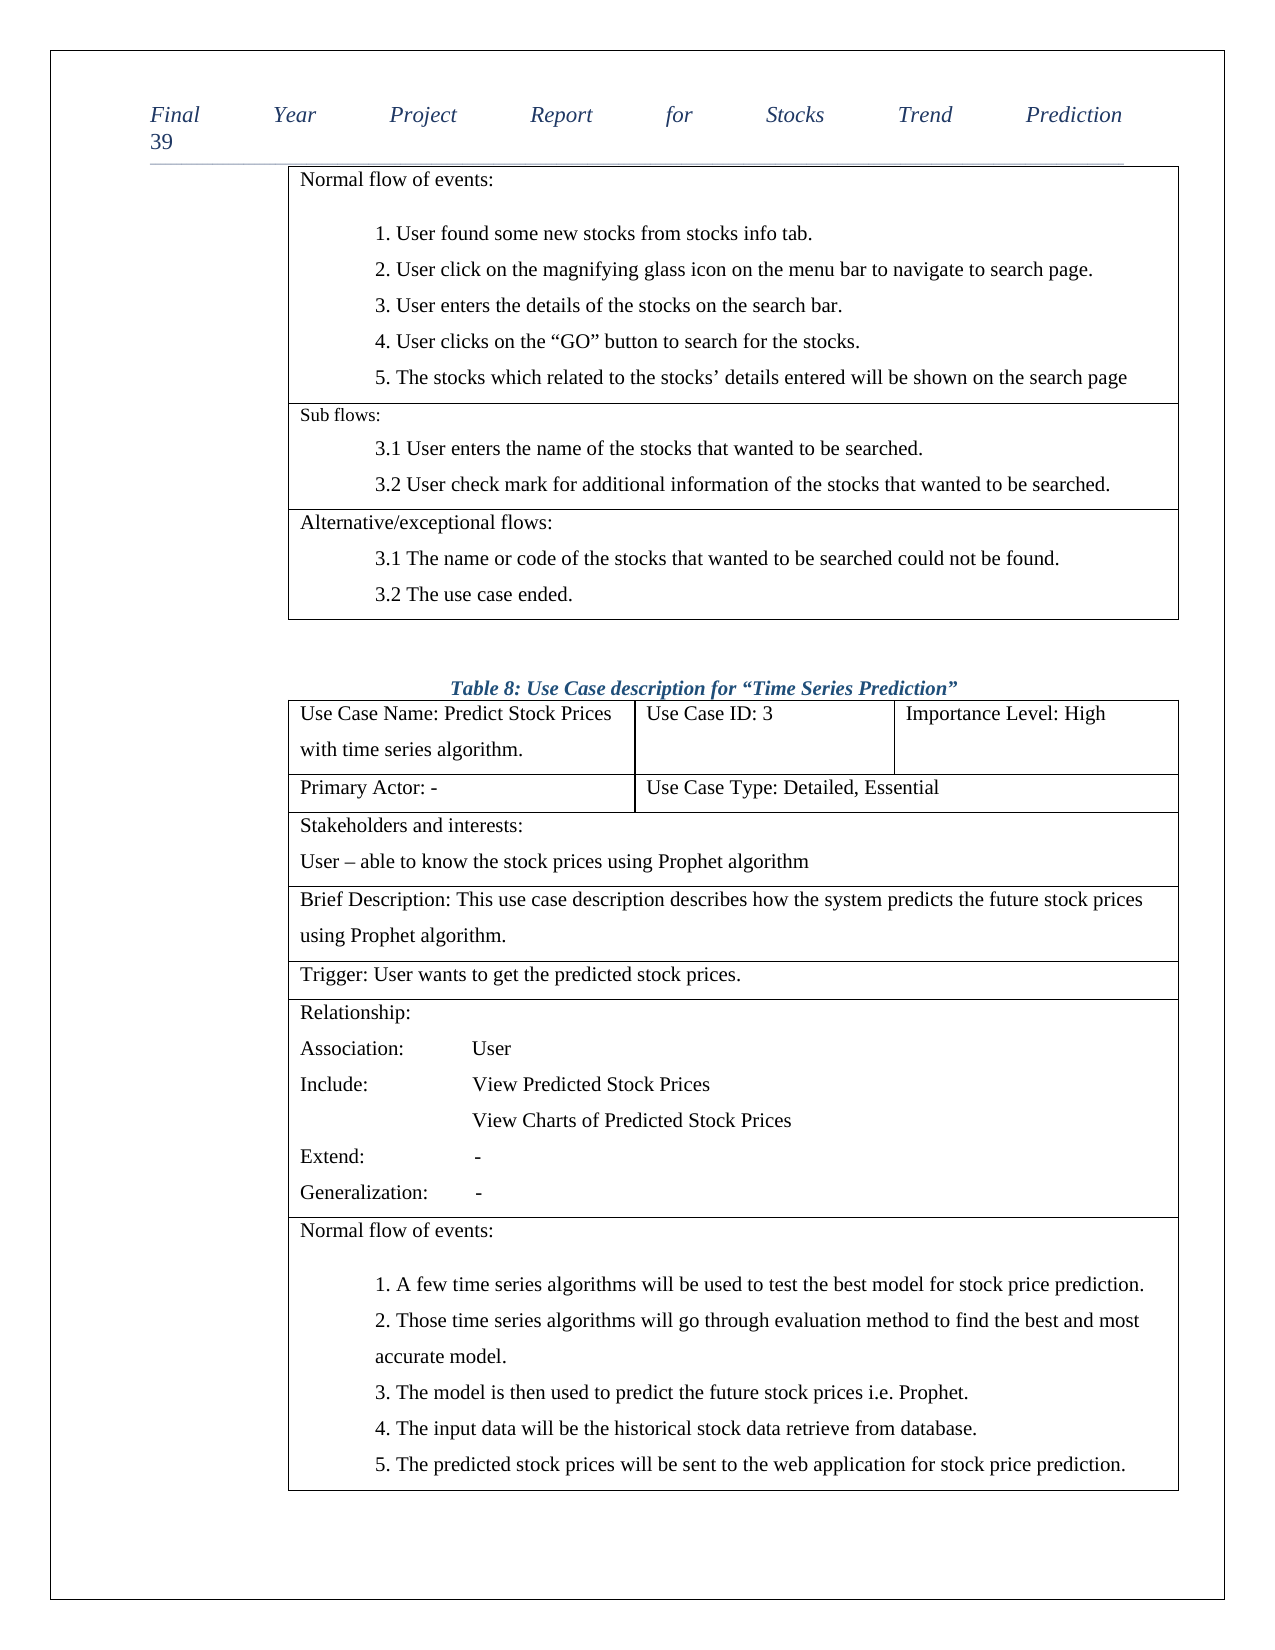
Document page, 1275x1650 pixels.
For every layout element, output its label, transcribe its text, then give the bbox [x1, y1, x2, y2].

table_cell Sub flows: 3.1 User enters the name of the stocks that wanted to be searched. 3.2 User check mark for additional information of the stocks that wanted to be searched. [289, 404, 1178, 509]
table_header Use Case Name: Predict Stock Prices with time series algorithm. [289, 701, 634, 774]
table_header Importance Level: High [895, 701, 1178, 774]
table_cell Trigger: User wants to get the predicted stock prices. [289, 962, 1178, 999]
table_cell Brief Description: This use case description describes how the system predicts the future stock prices using Prophet algorithm. [289, 887, 1178, 961]
table_cell Normal flow of events: 1. A few time series algorithms will be used to test the best model for stock price prediction. 2. Those time series algorithms will go through evaluation method to find the best and most accurate model. 3. The model is then used to predict the future stock prices i.e. Prophet. 4. The input data will be the historical stock data retrieve from database. 5. The predicted stock prices will be sent to the web application for stock price prediction. [289, 1218, 1178, 1489]
text Table 8: Use Case description for “Time Series Prediction” [450, 675, 1125, 699]
table_cell Alternative/exceptional flows: 3.1 The name or code of the stocks that wanted to be searched could not be found. 3.2 The use case ended. [289, 510, 1178, 619]
table_header Use Case ID: 3 [636, 701, 894, 774]
table_cell Primary Actor: - [289, 775, 634, 812]
table_cell Relationship: Association: User Include: View Predicted Stock Prices View Charts of Predicted Stock Prices Extend: - Generalization: - [289, 1000, 1178, 1217]
table_cell Normal flow of events: 1. User found some new stocks from stocks info tab. 2. User click on the magnifying glass icon on the menu bar to navigate to search page. 3. User enters the details of the stocks on the search bar. 4. User clicks on the “GO” button to search for the stocks. 5. The stocks which related to the stocks’ details entered will be shown on the search page [289, 167, 1178, 402]
table_cell Stakeholders and interests: User – able to know the stock prices using Prophet algorithm [289, 813, 1178, 886]
table_cell Use Case Type: Detailed, Essential [636, 775, 1178, 812]
